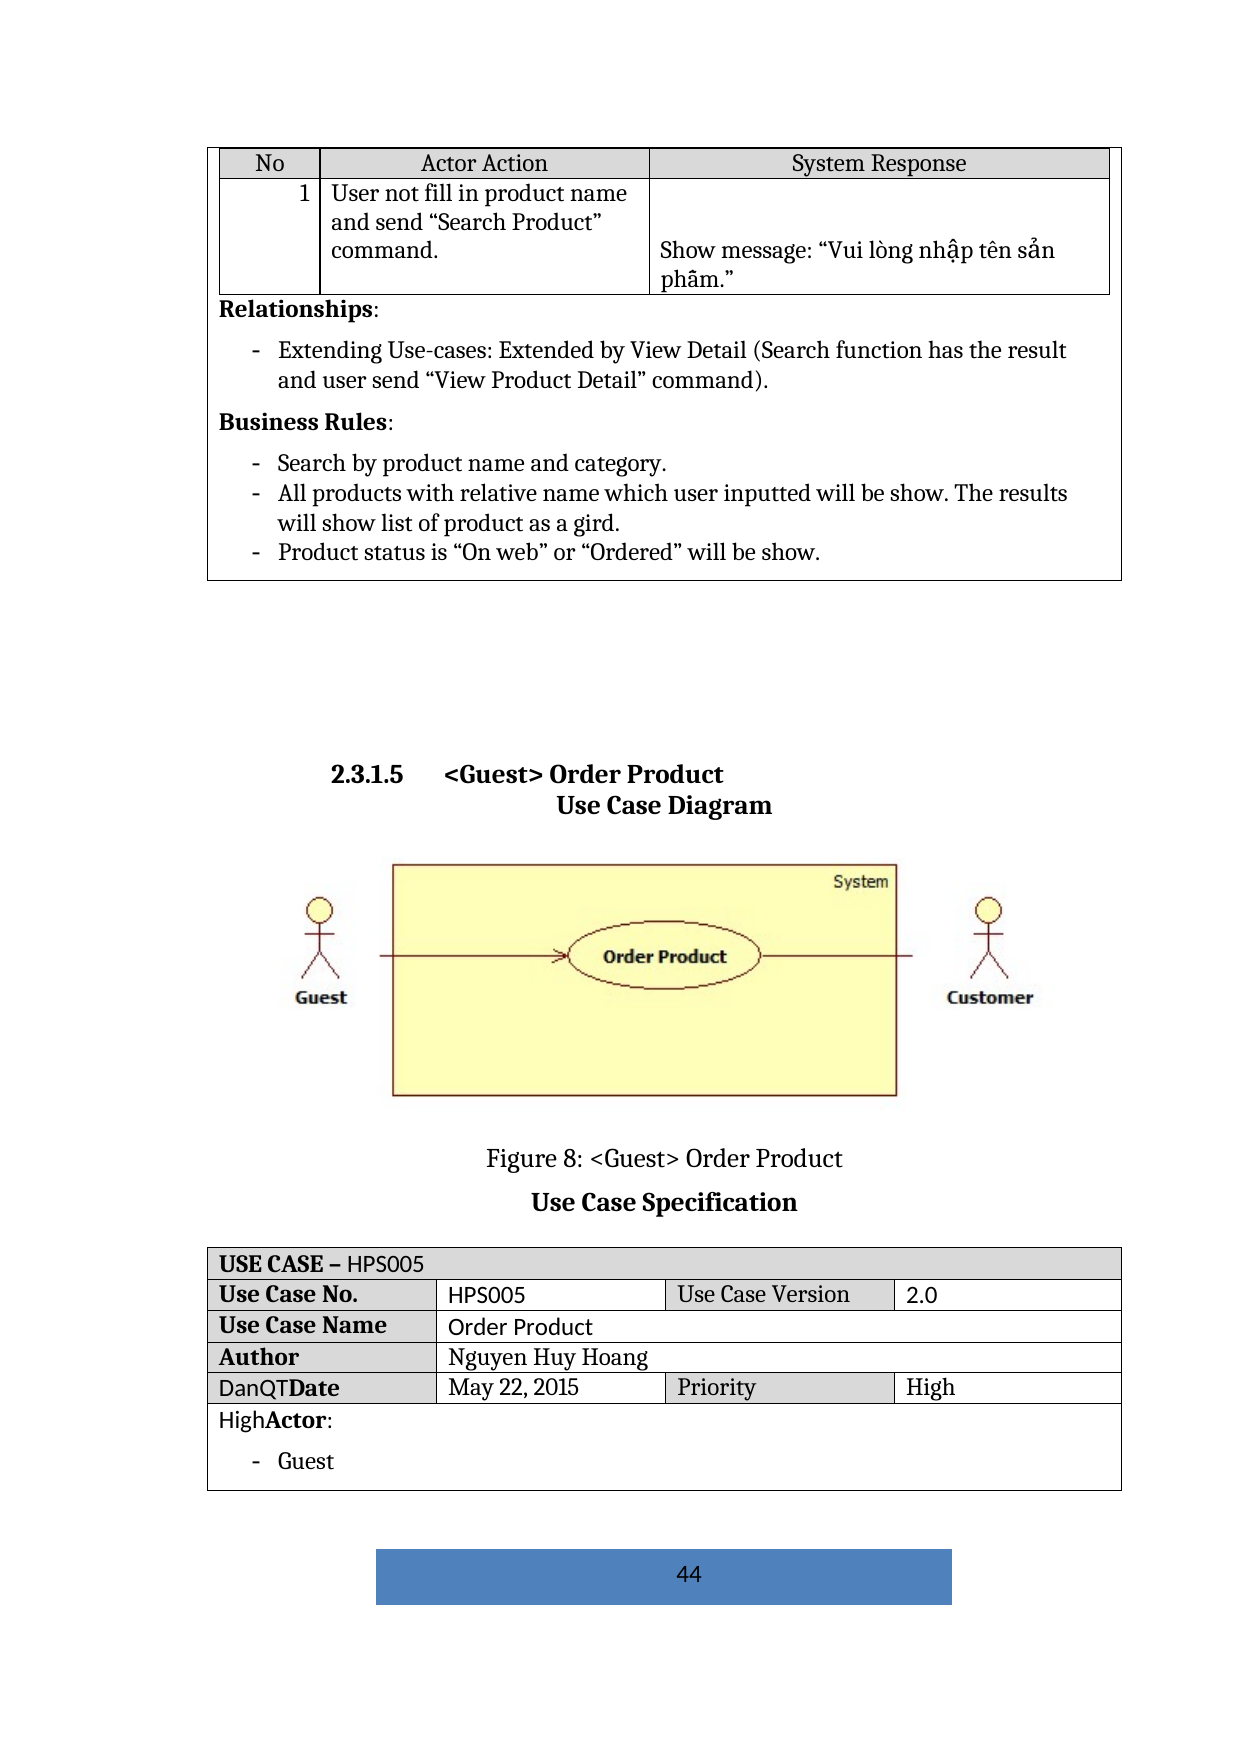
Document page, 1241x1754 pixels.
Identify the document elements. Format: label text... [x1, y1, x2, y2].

table_cell Use Case Version [666, 1280, 894, 1310]
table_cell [208, 148, 1121, 580]
subtitle <Guest> Order Product [331, 759, 1122, 790]
picture [230, 833, 1099, 1128]
text Use Case Specification [207, 1187, 1122, 1218]
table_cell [208, 1404, 1121, 1490]
table_cell Date [208, 1373, 436, 1403]
table_cell Priority [666, 1373, 894, 1403]
table_header USE CASE – [208, 1248, 1121, 1279]
text Use Case Diagram [207, 790, 1122, 821]
text Figure : <Guest> Order Product [207, 1143, 1122, 1175]
table_cell [437, 1311, 1121, 1342]
table_cell Use Case Name [208, 1311, 436, 1342]
table_cell Author [208, 1343, 436, 1372]
table_cell Use Case No. [208, 1280, 436, 1310]
